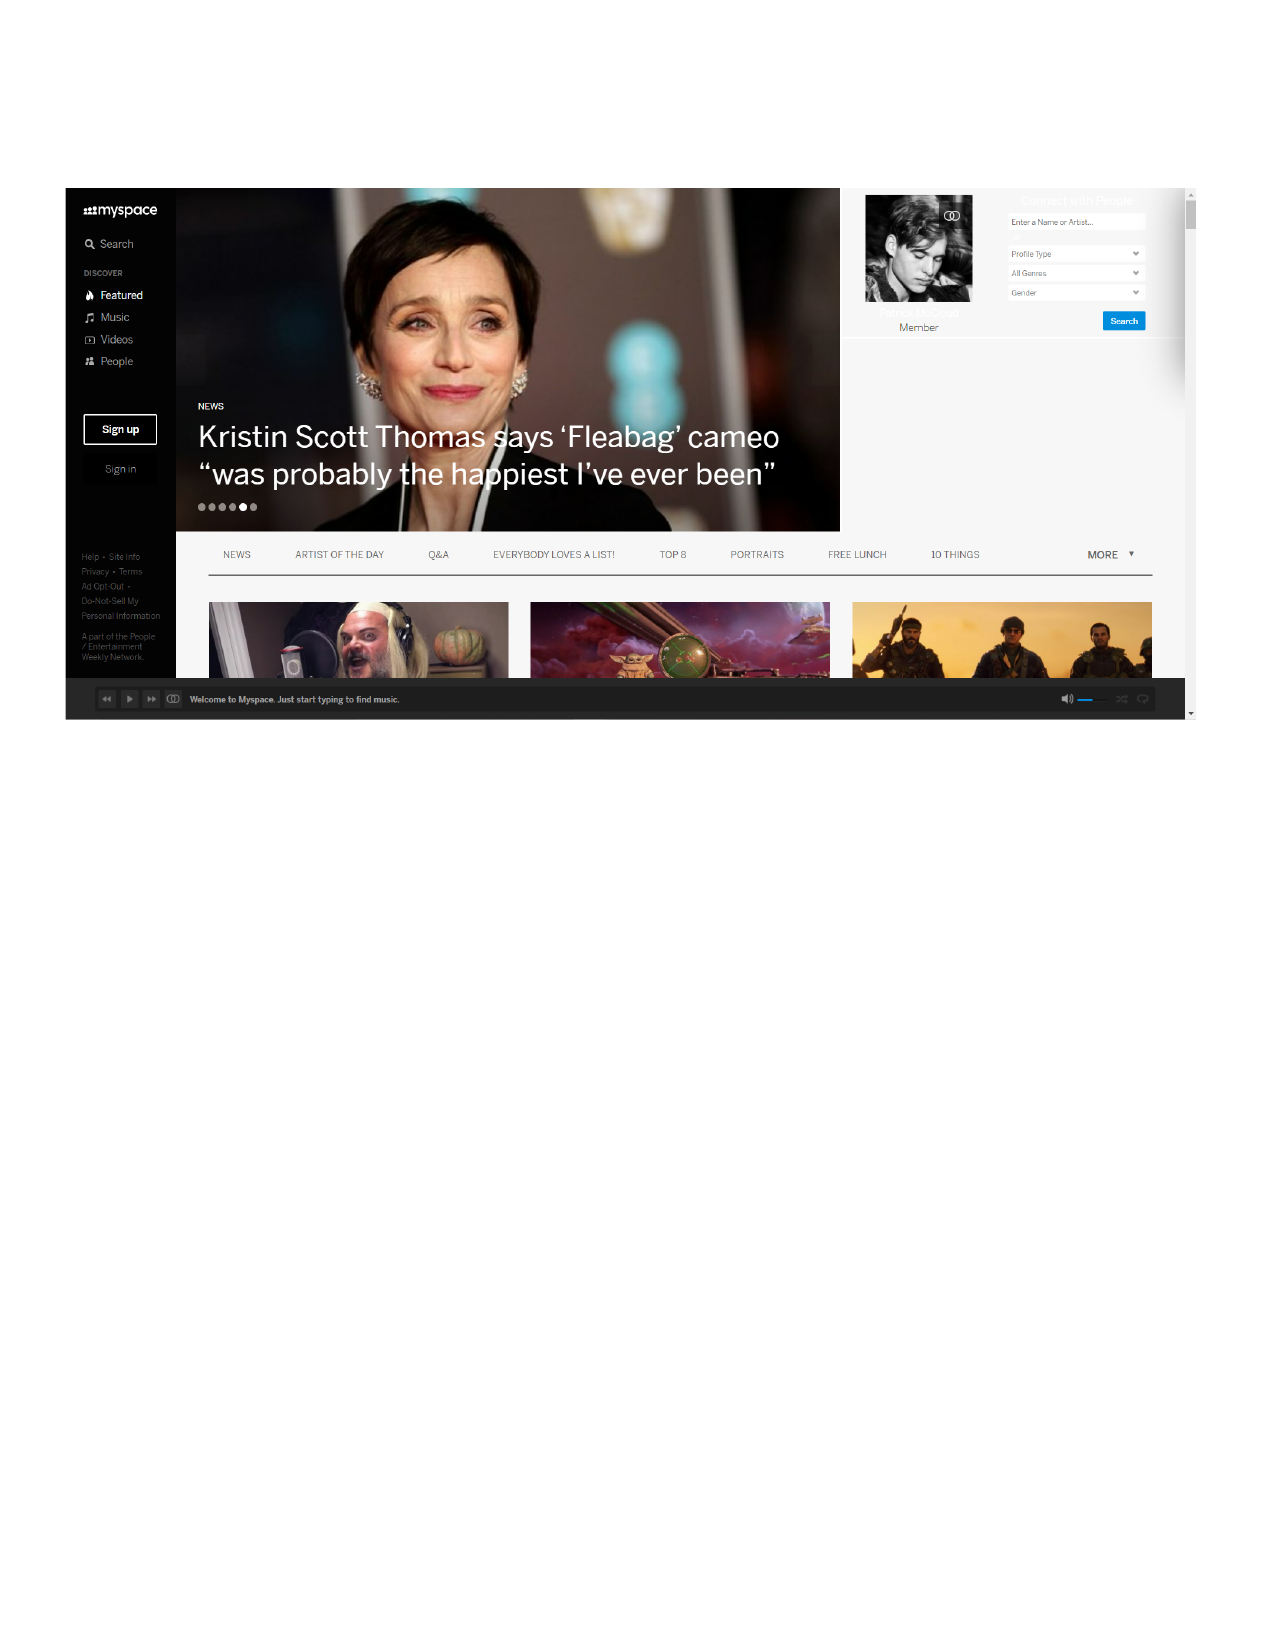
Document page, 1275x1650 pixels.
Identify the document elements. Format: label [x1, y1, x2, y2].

picture [65, 188, 1197, 720]
